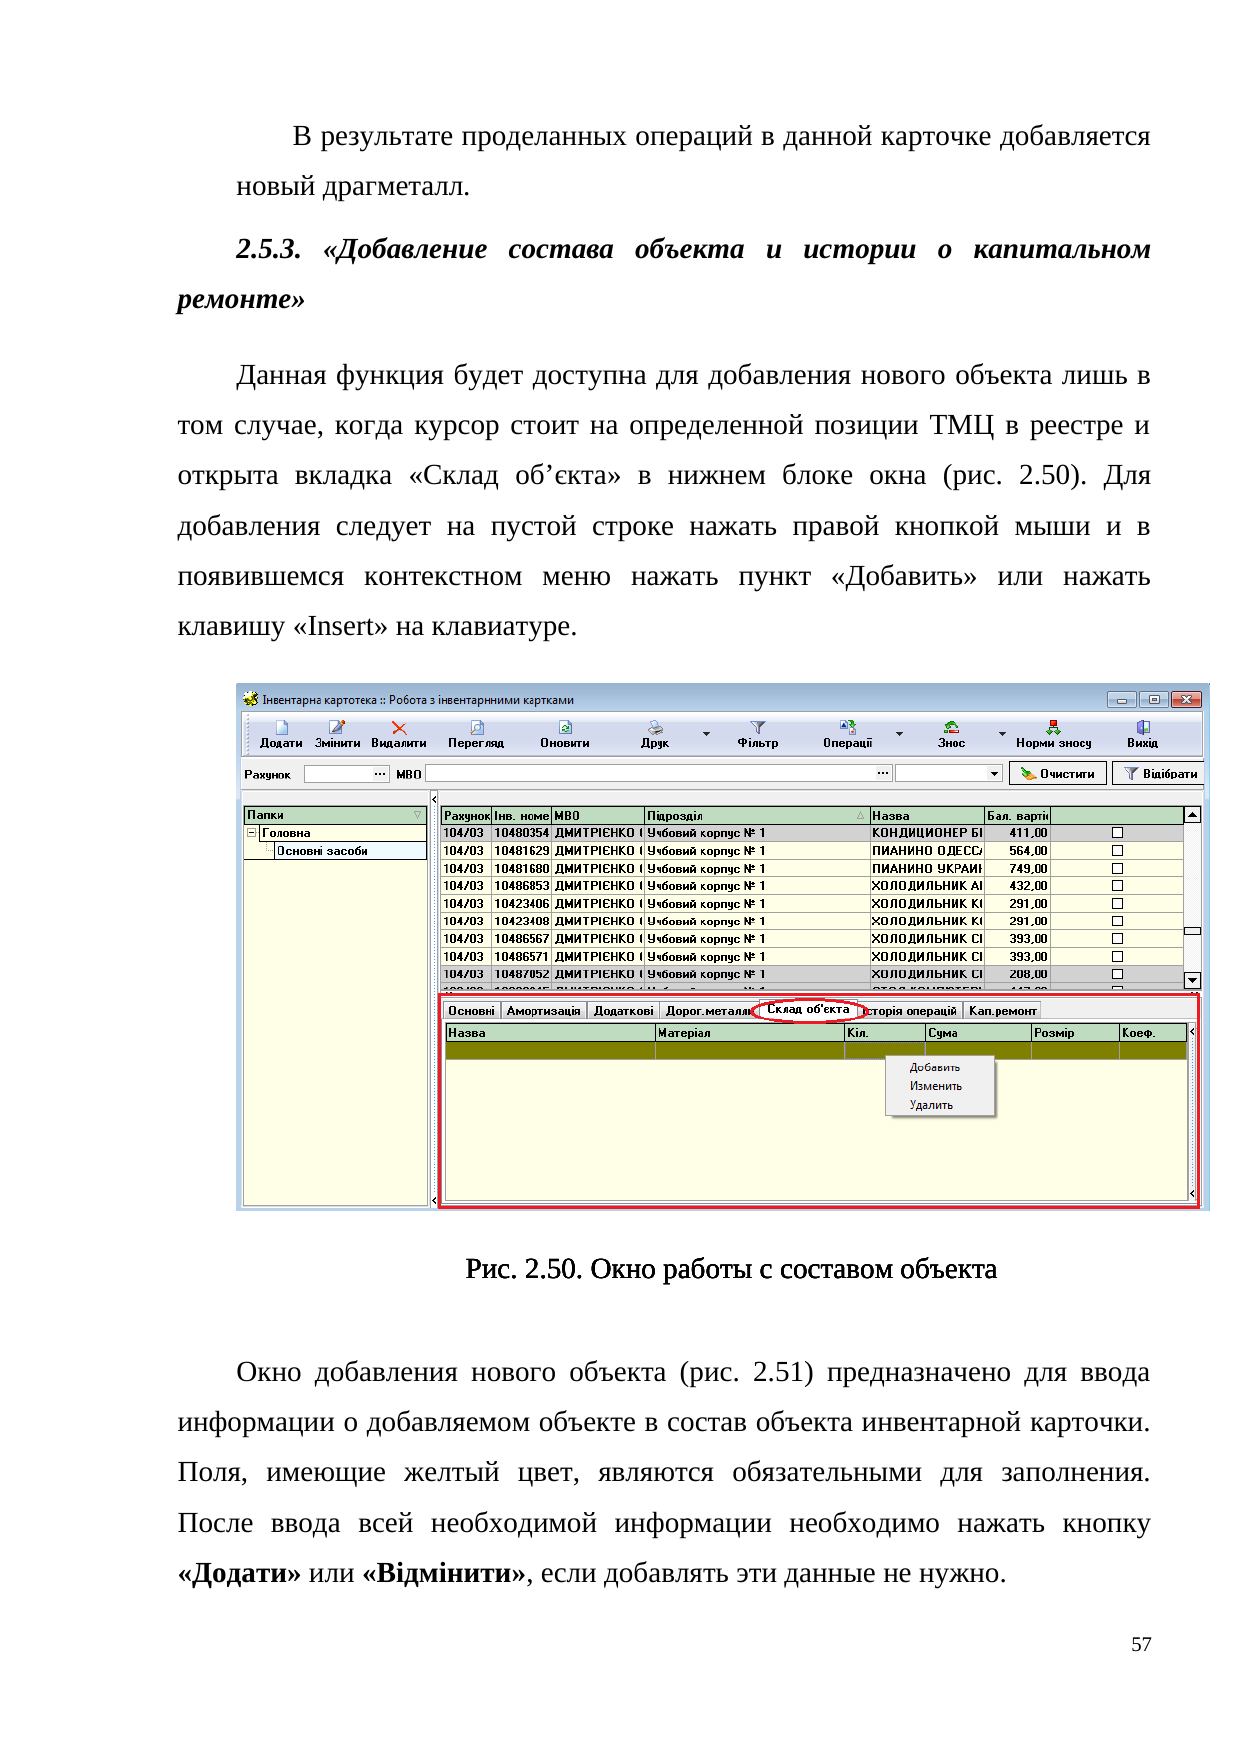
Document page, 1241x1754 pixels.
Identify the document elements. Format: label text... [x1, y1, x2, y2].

picture [236, 683, 1210, 1211]
subtitle 2.5.3. «Добавление состава объекта и истории о капитальном ремонте» [177, 231, 1152, 315]
text Данная функция будет доступна для добавления нового объекта лишь в том случае, когда курсор стоит на определенной позиции ТМЦ в реестре и открыта вкладка «Склад об’єкта» в нижнем блоке окна (рис. 2.50). Для добавления следует на пустой строке нажать правой кнопкой мыши и в появившемся контекстном меню нажать пункт «Добавить» или нажать клавишу «Insert» на клавиатуре. [177, 357, 1152, 642]
text В результате проделанных операций в данной карточке добавляется новый драгметалл. [236, 118, 1152, 202]
text Окно добавления нового объекта (рис. 2.51) предназначено для ввода информации о добавляемом объекте в состав объекта инвентарной карточки. Поля, имеющие желтый цвет, являются обязательными для заполнения. После ввода всей необходимой информации необходимо нажать кнопку «Додати» или «Вiдмiнити», если добавлять эти данные не нужно. [177, 1354, 1152, 1588]
